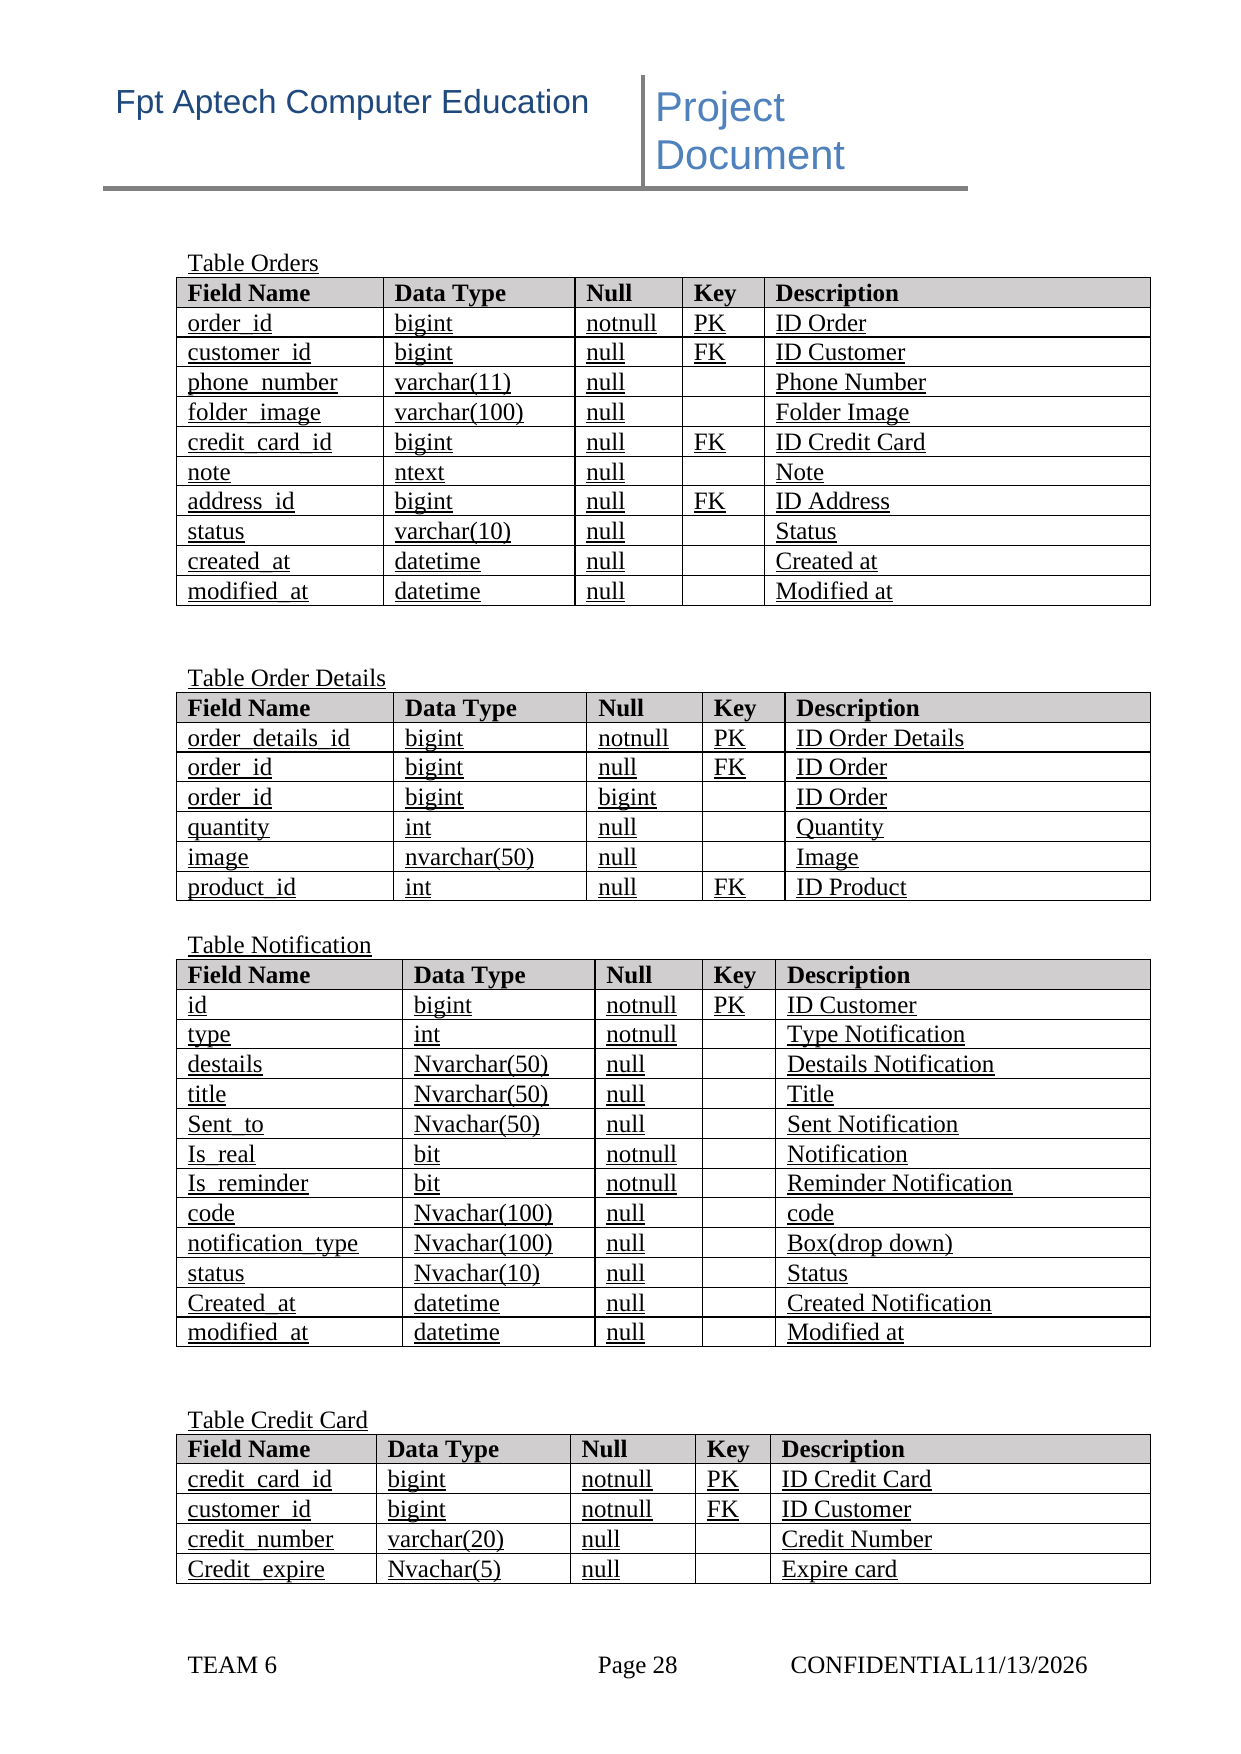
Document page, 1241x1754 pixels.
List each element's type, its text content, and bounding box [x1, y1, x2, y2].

table_cell varchar(100) [384, 397, 574, 426]
table_header Description [776, 960, 1150, 989]
table_cell FK [696, 1494, 770, 1523]
table_cell order_id [177, 753, 393, 781]
table_cell null [587, 842, 702, 871]
table_cell Is_real [177, 1139, 402, 1167]
table_cell Credit_expire [177, 1554, 376, 1582]
table_header Field Name [177, 693, 393, 722]
table_cell null [571, 1524, 695, 1553]
text Table Order Details [187, 663, 1053, 692]
table_cell notification_type [177, 1228, 402, 1257]
table_cell FK [683, 427, 764, 456]
table_cell FK [703, 753, 784, 781]
table_cell modified_at [177, 576, 383, 604]
table_cell customer_id [177, 338, 383, 366]
table_cell ID Credit Card [765, 427, 1150, 456]
table_cell ID Credit Card [771, 1464, 1150, 1493]
table_header Data Type [384, 278, 574, 307]
table_cell null [576, 546, 682, 575]
table_cell [703, 1318, 775, 1346]
table_header Key [683, 278, 764, 307]
table_cell null [576, 338, 682, 366]
table_cell [683, 457, 764, 485]
table_cell credit_card_id [177, 427, 383, 456]
table_cell Nvarchar(50) [403, 1049, 594, 1078]
table_cell null [596, 1258, 702, 1287]
table_cell [703, 1288, 775, 1316]
table_cell code [177, 1198, 402, 1227]
table_cell code [776, 1198, 1150, 1227]
table_cell null [596, 1079, 702, 1108]
table_cell ID Address [765, 486, 1150, 515]
table_cell bigint [384, 338, 574, 366]
table_cell notnull [596, 1020, 702, 1048]
table_cell null [576, 576, 682, 604]
table_cell null [587, 872, 702, 900]
table_cell ID Customer [771, 1494, 1150, 1523]
table_cell ID Order [786, 782, 1150, 811]
table_cell product_id [177, 872, 393, 900]
table_cell Modified at [776, 1318, 1150, 1346]
table_cell id [177, 990, 402, 1018]
table_cell datetime [384, 546, 574, 575]
table_cell bigint [384, 308, 574, 336]
table_cell title [177, 1079, 402, 1108]
table_cell notnull [596, 990, 702, 1018]
table_header Description [765, 278, 1150, 307]
table_header Null [587, 693, 702, 722]
table_cell Status [765, 516, 1150, 545]
table_cell notnull [571, 1494, 695, 1523]
table_header Key [696, 1435, 770, 1463]
table_cell [703, 782, 784, 811]
table_cell bit [403, 1169, 594, 1197]
table_cell FK [683, 338, 764, 366]
table_cell [703, 1169, 775, 1197]
table_header Field Name [177, 960, 402, 989]
table_cell ID Order Details [786, 723, 1150, 751]
table_cell [703, 1258, 775, 1287]
table_cell Is_reminder [177, 1169, 402, 1197]
table_header Field Name [177, 278, 383, 307]
table_header Key [703, 693, 784, 722]
table_cell Sent Notification [776, 1109, 1150, 1138]
table_cell datetime [384, 576, 574, 604]
table_cell [703, 1020, 775, 1048]
table_cell bigint [403, 990, 594, 1018]
table_header Data Type [394, 693, 586, 722]
table_cell [683, 397, 764, 426]
table_cell notnull [576, 308, 682, 336]
table_cell bigint [384, 486, 574, 515]
text Table Credit Card [187, 1405, 1053, 1433]
table_cell FK [703, 872, 784, 900]
table_cell bigint [394, 753, 586, 781]
table_cell PK [683, 308, 764, 336]
table_cell datetime [403, 1288, 594, 1316]
table_cell Note [765, 457, 1150, 485]
table_cell Nvachar(10) [403, 1258, 594, 1287]
table_cell bigint [587, 782, 702, 811]
table_cell [683, 576, 764, 604]
table_cell Created at [765, 546, 1150, 575]
table_cell created_at [177, 546, 383, 575]
table_cell Credit Number [771, 1524, 1150, 1553]
table_cell null [576, 367, 682, 396]
table_cell notnull [587, 723, 702, 751]
table_header Key [703, 960, 775, 989]
table_header Data Type [377, 1435, 570, 1463]
table_header Null [596, 960, 702, 989]
table_cell bigint [394, 723, 586, 751]
text Table Orders [187, 248, 1053, 277]
table_cell null [596, 1049, 702, 1078]
table_cell Created_at [177, 1288, 402, 1316]
table_cell ID Order [765, 308, 1150, 336]
table_cell int [394, 812, 586, 841]
table_cell [683, 367, 764, 396]
table_cell null [596, 1109, 702, 1138]
table_cell varchar(11) [384, 367, 574, 396]
table_cell [703, 1109, 775, 1138]
table_cell status [177, 516, 383, 545]
table_cell [703, 1139, 775, 1167]
table_cell Reminder Notification [776, 1169, 1150, 1197]
table_cell varchar(10) [384, 516, 574, 545]
table_cell datetime [403, 1318, 594, 1346]
table_cell order_details_id [177, 723, 393, 751]
table_cell phone_number [177, 367, 383, 396]
table_cell [703, 1228, 775, 1257]
table_cell folder_image [177, 397, 383, 426]
table_cell Quantity [786, 812, 1150, 841]
table_cell PK [703, 723, 784, 751]
table_cell null [576, 457, 682, 485]
table_cell Nvachar(50) [403, 1109, 594, 1138]
table_cell Nvachar(5) [377, 1554, 570, 1582]
table_cell null [596, 1228, 702, 1257]
table_cell bigint [377, 1464, 570, 1493]
table_cell null [587, 812, 702, 841]
table_header Null [576, 278, 682, 307]
table_cell null [576, 397, 682, 426]
text Table Notification [187, 930, 1053, 959]
table_cell Created Notification [776, 1288, 1150, 1316]
table_cell [683, 516, 764, 545]
table_cell ntext [384, 457, 574, 485]
table_cell bigint [377, 1494, 570, 1523]
table_cell [703, 1079, 775, 1108]
table_cell [683, 546, 764, 575]
table_cell bigint [384, 427, 574, 456]
table_cell PK [703, 990, 775, 1018]
table_cell null [596, 1318, 702, 1346]
table_cell nvarchar(50) [394, 842, 586, 871]
table_cell [703, 812, 784, 841]
table_cell Image [786, 842, 1150, 871]
table_cell Notification [776, 1139, 1150, 1167]
table_cell int [394, 872, 586, 900]
table_cell credit_card_id [177, 1464, 376, 1493]
table_header Null [571, 1435, 695, 1463]
table_header Field Name [177, 1435, 376, 1463]
table_cell [703, 1198, 775, 1227]
table_header Data Type [403, 960, 594, 989]
table_cell destails [177, 1049, 402, 1078]
table_cell [703, 842, 784, 871]
table_cell image [177, 842, 393, 871]
table_cell bit [403, 1139, 594, 1167]
table_cell [696, 1554, 770, 1582]
table_cell null [587, 753, 702, 781]
table_cell bigint [394, 782, 586, 811]
table_cell Folder Image [765, 397, 1150, 426]
table_cell note [177, 457, 383, 485]
table_cell [696, 1524, 770, 1553]
table_cell notnull [596, 1169, 702, 1197]
table_cell modified_at [177, 1318, 402, 1346]
table_cell Nvachar(100) [403, 1228, 594, 1257]
table_cell credit_number [177, 1524, 376, 1553]
table_cell null [571, 1554, 695, 1582]
table_cell int [403, 1020, 594, 1048]
table_cell Modified at [765, 576, 1150, 604]
table_cell Type Notification [776, 1020, 1150, 1048]
table_cell ID Product [786, 872, 1150, 900]
table_cell notnull [596, 1139, 702, 1167]
table_cell Box(drop down) [776, 1228, 1150, 1257]
table_cell null [596, 1198, 702, 1227]
table_cell type [177, 1020, 402, 1048]
table_cell ID Customer [776, 990, 1150, 1018]
table_cell Expire card [771, 1554, 1150, 1582]
table_header Description [771, 1435, 1150, 1463]
table_cell notnull [571, 1464, 695, 1493]
table_cell [703, 1049, 775, 1078]
table_cell Phone Number [765, 367, 1150, 396]
table_cell status [177, 1258, 402, 1287]
table_cell order_id [177, 782, 393, 811]
table_cell ID Order [786, 753, 1150, 781]
table_cell null [576, 427, 682, 456]
table_cell varchar(20) [377, 1524, 570, 1553]
table_cell Title [776, 1079, 1150, 1108]
table_cell PK [696, 1464, 770, 1493]
table_cell address_id [177, 486, 383, 515]
table_cell Destails Notification [776, 1049, 1150, 1078]
table_cell FK [683, 486, 764, 515]
table_cell null [576, 486, 682, 515]
table_cell Status [776, 1258, 1150, 1287]
table_cell Nvarchar(50) [403, 1079, 594, 1108]
table_cell quantity [177, 812, 393, 841]
table_cell null [576, 516, 682, 545]
table_cell null [596, 1288, 702, 1316]
table_cell ID Customer [765, 338, 1150, 366]
table_cell Nvachar(100) [403, 1198, 594, 1227]
table_header Description [786, 693, 1150, 722]
table_cell Sent_to [177, 1109, 402, 1138]
table_cell order_id [177, 308, 383, 336]
table_cell customer_id [177, 1494, 376, 1523]
